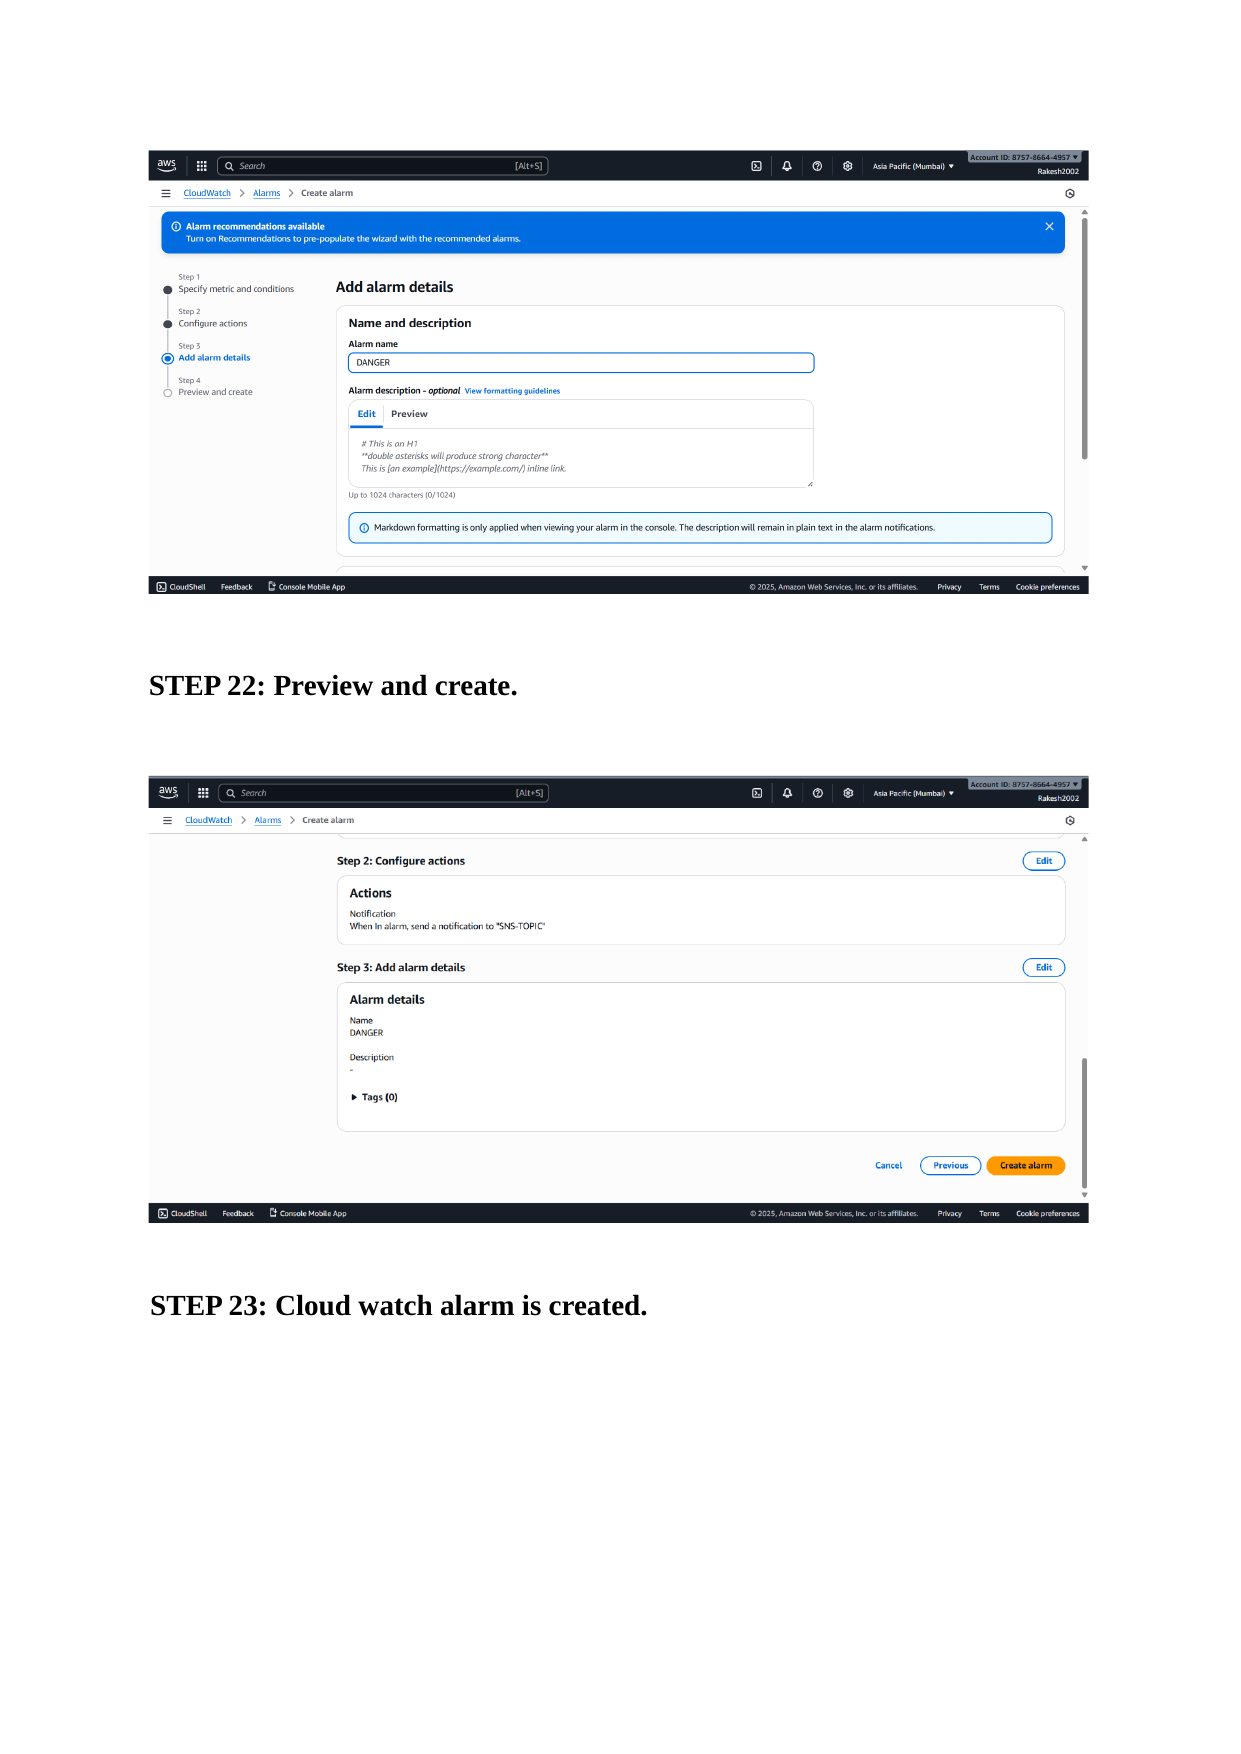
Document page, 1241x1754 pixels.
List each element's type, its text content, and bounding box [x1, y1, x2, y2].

picture [148, 150, 1089, 594]
text STEP 23: Cloud watch alarm is created. [150, 1288, 946, 1321]
text STEP 22: Preview and create. [148, 668, 978, 701]
picture [148, 775, 1089, 1223]
